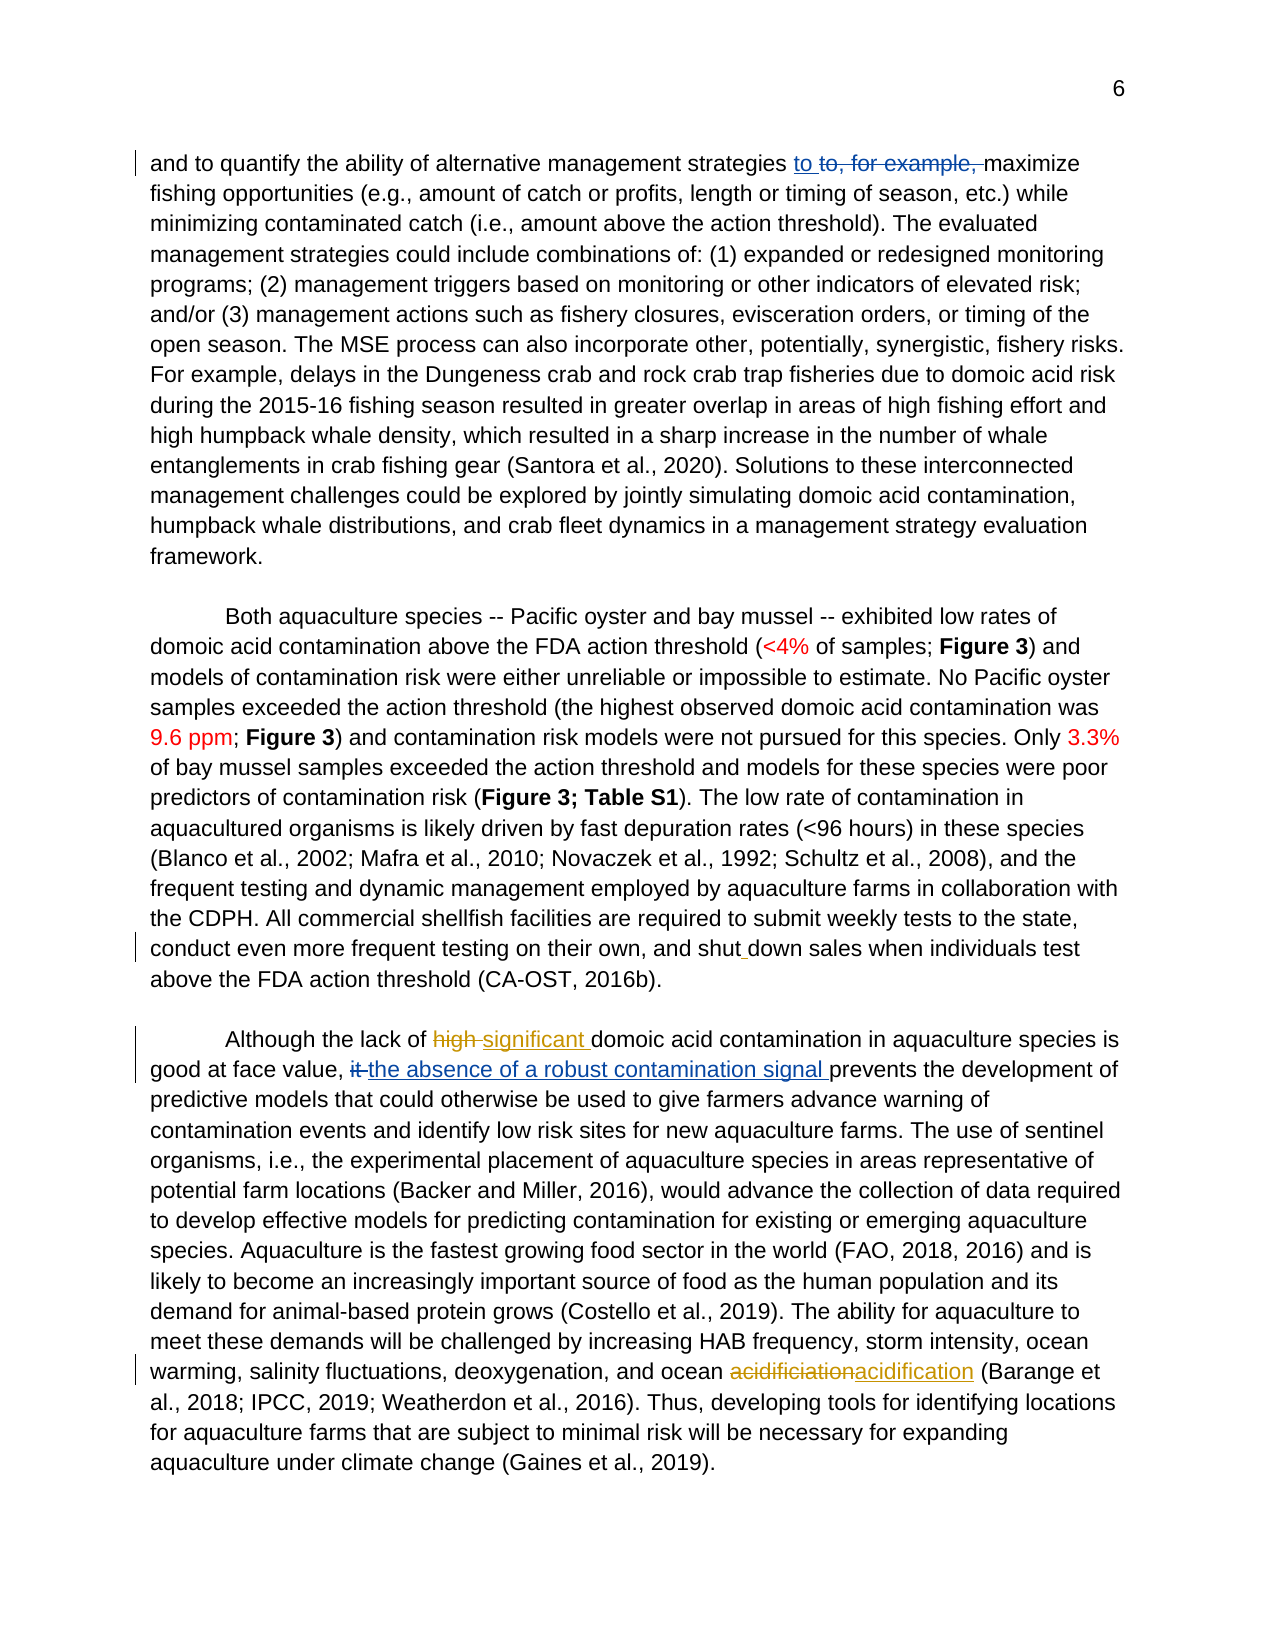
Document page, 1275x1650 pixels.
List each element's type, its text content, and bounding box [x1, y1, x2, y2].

text Both aquaculture species -- Pacific oyster and bay mussel -- exhibited low rates of domoic acid contamination above the FDA action threshold (<4% of samples; Figure 3) and models of contamination risk were either unreliable or impossible to estimate. No Pacific oyster samples exceeded the action threshold (the highest observed domoic acid contamination was 9.6 ppm; Figure 3) and contamination risk models were not pursued for this species. Only 3.3% of bay mussel samples exceeded the action threshold and models for these species were poor predictors of contamination risk (Figure 3; Table S1). The low rate of contamination in aquacultured organisms is likely driven by fast depuration rates (<96 hours) in these species (Blanco et al., 2002; Mafra et al., 2010; Novaczek et al., 1992; Schultz et al., 2008), and the frequent testing and dynamic management employed by aquaculture farms in collaboration with the CDPH. All commercial shellfish facilities are required to submit weekly tests to the state, conduct even more frequent testing on their own, and shutdown sales when individuals test above the FDA action threshold (CA-OST, 2016b). [150, 603, 1125, 992]
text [150, 150, 1125, 569]
text Although the lack of domoic acid contamination in aquaculture species is good at face value, prevents the development of predictive models that could otherwise be used to give farmers advance warning of contamination events and identify low risk sites for new aquaculture farms. The use of sentinel organisms, i.e., the experimental placement of aquaculture species in areas representative of potential farm locations (Backer and Miller, 2016), would advance the collection of data required to develop effective models for predicting contamination for existing or emerging aquaculture species. Aquaculture is the fastest growing food sector in the world (FAO, 2018, 2016) and is likely to become an increasingly important source of food as the human population and its demand for animal-based protein grows (Costello et al., 2019). The ability for aquaculture to meet these demands will be challenged by increasing HAB frequency, storm intensity, ocean warming, salinity fluctuations, deoxygenation, and ocean (Barange et al., 2018; IPCC, 2019; Weatherdon et al., 2016). Thus, developing tools for identifying locations for aquaculture farms that are subject to minimal risk will be necessary for expanding aquaculture under climate change (Gaines et al., 2019). [150, 1026, 1125, 1475]
